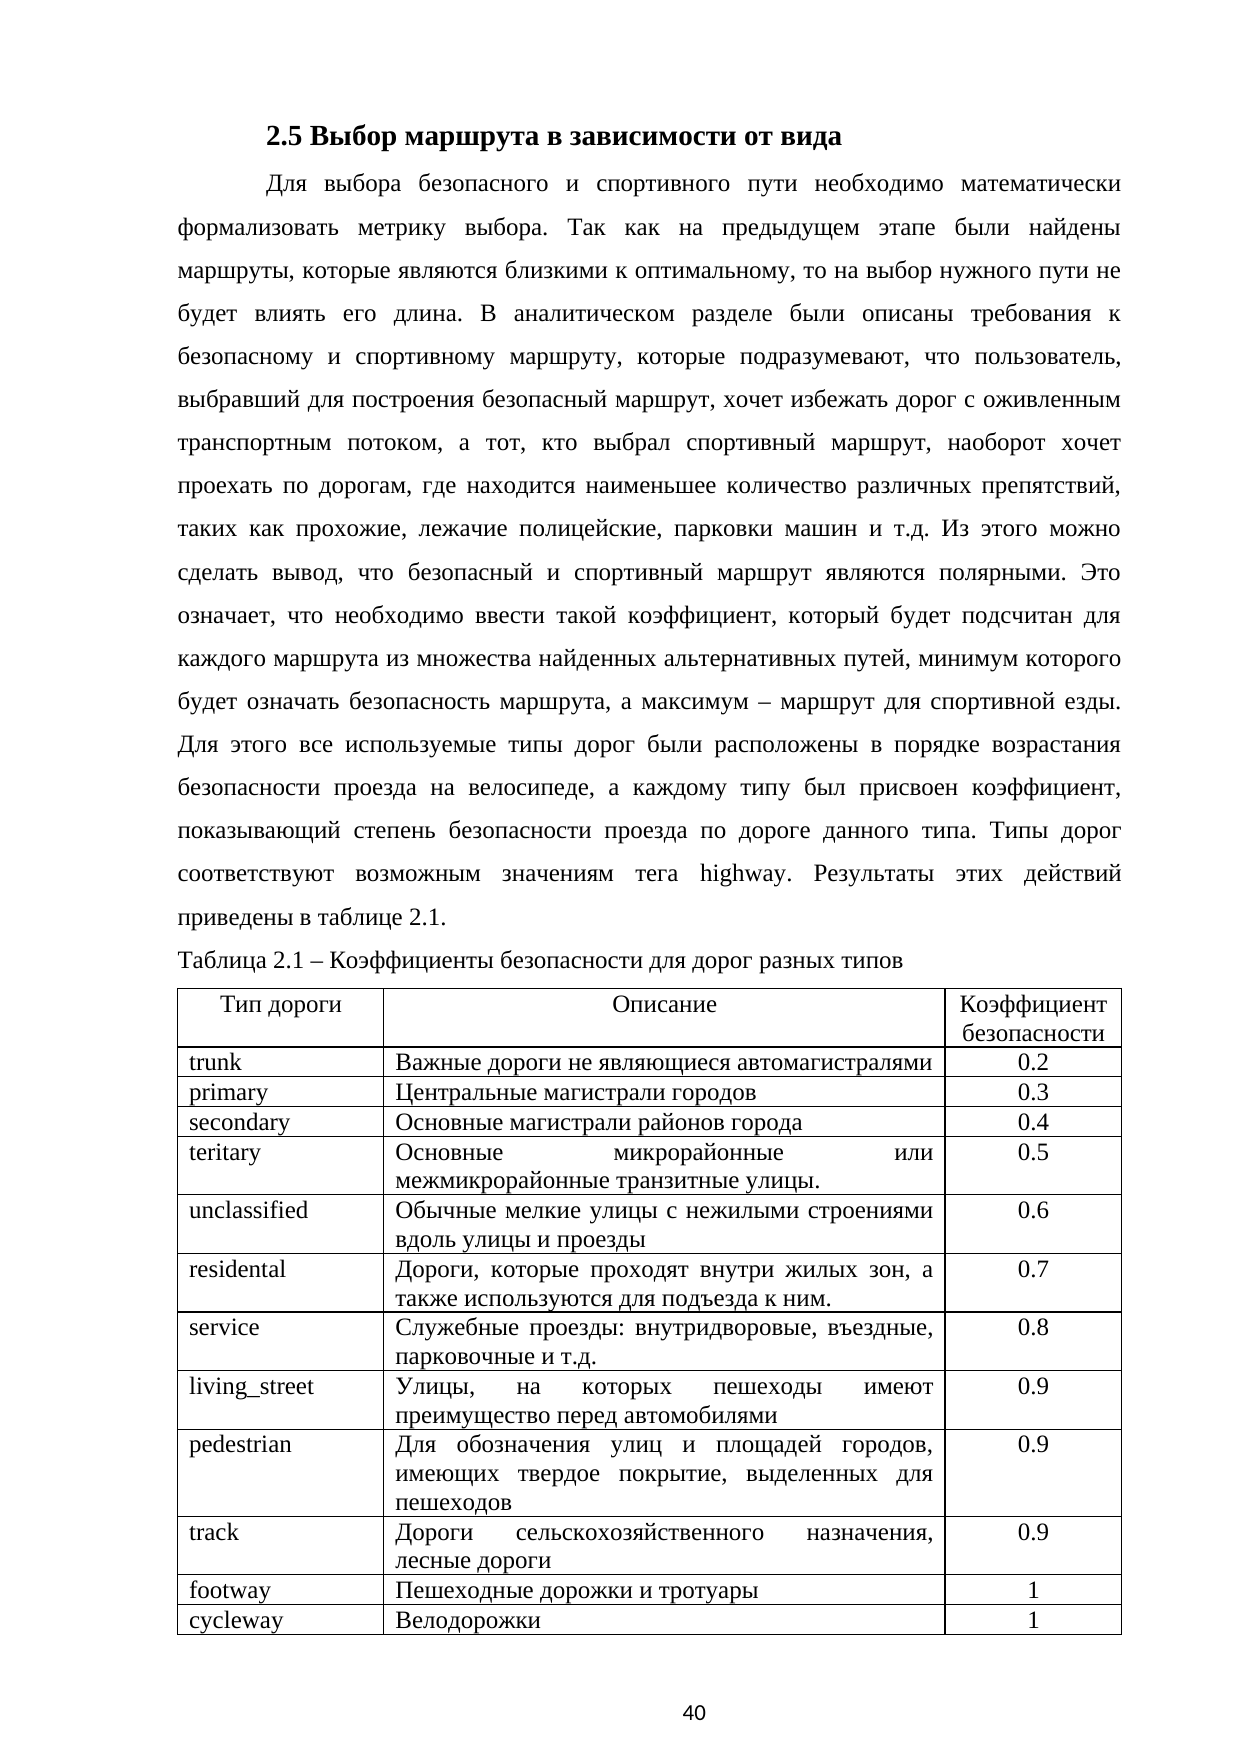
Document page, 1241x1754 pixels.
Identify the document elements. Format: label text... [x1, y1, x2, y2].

table_cell footway [178, 1575, 383, 1604]
table_cell pedestrian [178, 1430, 383, 1516]
table_cell unclassified [178, 1195, 383, 1253]
table_cell service [178, 1313, 383, 1370]
table_cell 0.8 [946, 1313, 1121, 1370]
table_header Тип дороги [178, 989, 383, 1046]
table_cell secondary [178, 1107, 383, 1136]
table_cell Обычные мелкие улицы с нежилыми строениями вдоль улицы и проезды [384, 1195, 944, 1253]
table_cell 0.7 [946, 1254, 1121, 1311]
table_cell Служебные проезды: внутридворовые, въездные, парковочные и т.д. [384, 1313, 944, 1370]
table_cell Основные микрорайонные или межмикрорайонные транзитные улицы. [384, 1137, 944, 1194]
table_cell track [178, 1517, 383, 1574]
table_cell 0.4 [946, 1107, 1121, 1136]
table_cell 0.3 [946, 1077, 1121, 1106]
table_header Описание [384, 989, 944, 1046]
table_cell 0.6 [946, 1195, 1121, 1253]
table_cell Велодорожки [384, 1605, 944, 1634]
list Выбор маршрута в зависимости от вида [177, 118, 1122, 152]
text Таблица 2.1 – Коэффициенты безопасности для дорог разных типов [177, 945, 1122, 973]
table_cell 0.5 [946, 1137, 1121, 1194]
table_cell Дороги, которые проходят внутри жилых зон, а также используются для подъезда к ним. [384, 1254, 944, 1311]
table_cell Важные дороги не являющиеся автомагистралями [384, 1048, 944, 1076]
table_cell teritary [178, 1137, 383, 1194]
text Для выбора безопасного и спортивного пути необходимо математически формализовать метрику выбора. Так как на предыдущем этапе были найдены маршруты, которые являются близкими к оптимальному, то на выбор нужного пути не будет влиять его длина. В аналитическом разделе были описаны требования к безопасному и спортивному маршруту, которые подразумевают, что пользователь, выбравший для построения безопасный маршрут, хочет избежать дорог с оживленным транспортным потоком, а тот, кто выбрал спортивный маршрут, наоборот хочет проехать по дорогам, где находится наименьшее количество различных препятствий, таких как прохожие, лежачие полицейские, парковки машин и т.д. Из этого можно сделать вывод, что безопасный и спортивный маршрут являются полярными. Это означает, что необходимо ввести такой коэффициент, который будет подсчитан для каждого маршрута из множества найденных альтернативных путей, минимум которого будет означать безопасность маршрута, а максимум – маршрут для спортивной езды. Для этого все используемые типы дорог были расположены в порядке возрастания безопасности проезда на велосипеде, а каждому типу был присвоен коэффициент, показывающий степень безопасности проезда по дороге данного типа. Типы дорог соответствуют возможным значениям тега highway. Результаты этих действий приведены в таблице 2.1. [177, 168, 1122, 930]
table_cell residental [178, 1254, 383, 1311]
table_cell 0.9 [946, 1517, 1121, 1574]
table_cell 1 [946, 1575, 1121, 1604]
table_cell primary [178, 1077, 383, 1106]
table_cell Центральные магистрали городов [384, 1077, 944, 1106]
table_cell 0.9 [946, 1371, 1121, 1428]
table_cell Для обозначения улиц и площадей городов, имеющих твердое покрытие, выделенных для пешеходов [384, 1430, 944, 1516]
table_cell 0.2 [946, 1048, 1121, 1076]
table_cell 1 [946, 1605, 1121, 1634]
table_cell trunk [178, 1048, 383, 1076]
table_cell Пешеходные дорожки и тротуары [384, 1575, 944, 1604]
table_cell cycleway [178, 1605, 383, 1634]
table_cell Основные магистрали районов города [384, 1107, 944, 1136]
table_cell Улицы, на которых пешеходы имеют преимущество перед автомобилями [384, 1371, 944, 1428]
table_cell Дороги сельскохозяйственного назначения, лесные дороги [384, 1517, 944, 1574]
table_cell 0.9 [946, 1430, 1121, 1516]
table_header Коэффициент безопасности [946, 989, 1121, 1046]
table_cell living_street [178, 1371, 383, 1428]
